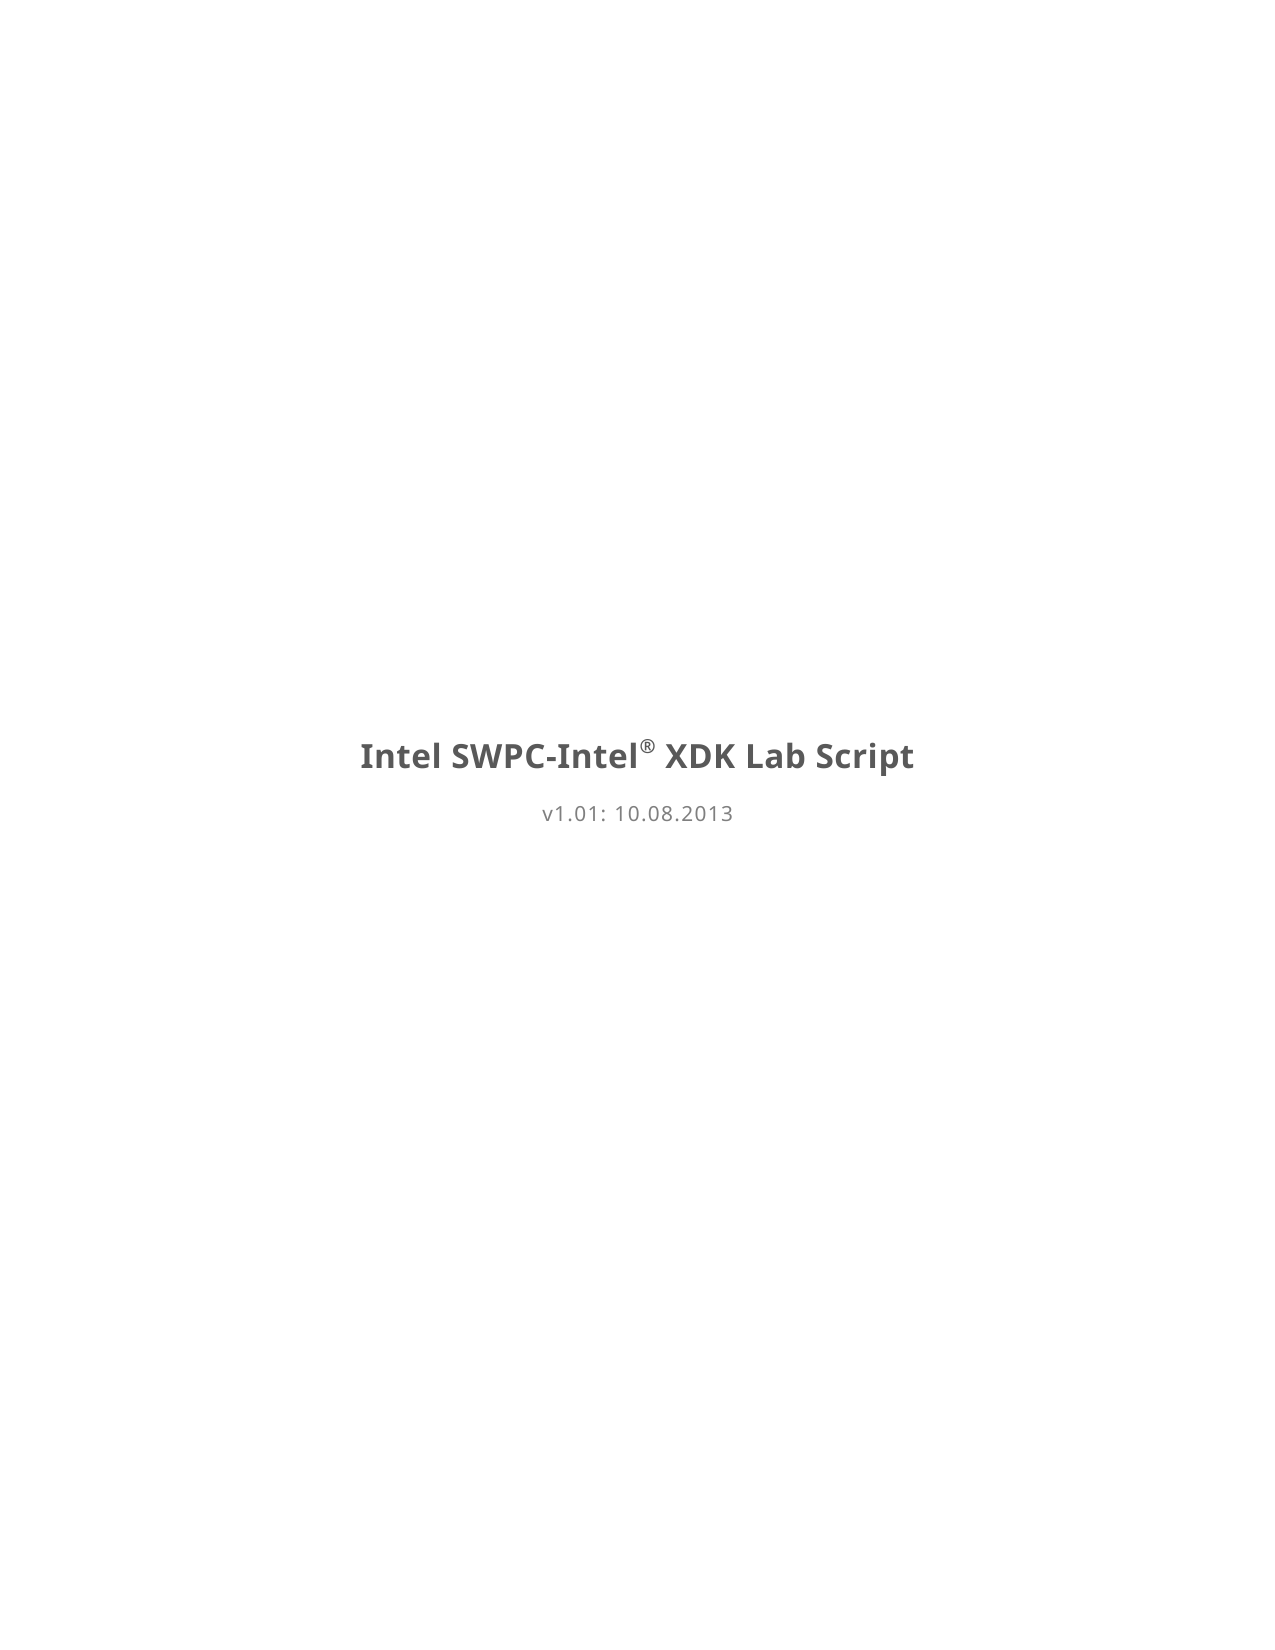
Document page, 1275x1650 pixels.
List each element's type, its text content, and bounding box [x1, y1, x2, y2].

subtitle v1.01: 10.08.2013 [150, 799, 1125, 828]
title Intel SWPC-Intel® XDK Lab Script [150, 733, 1125, 779]
